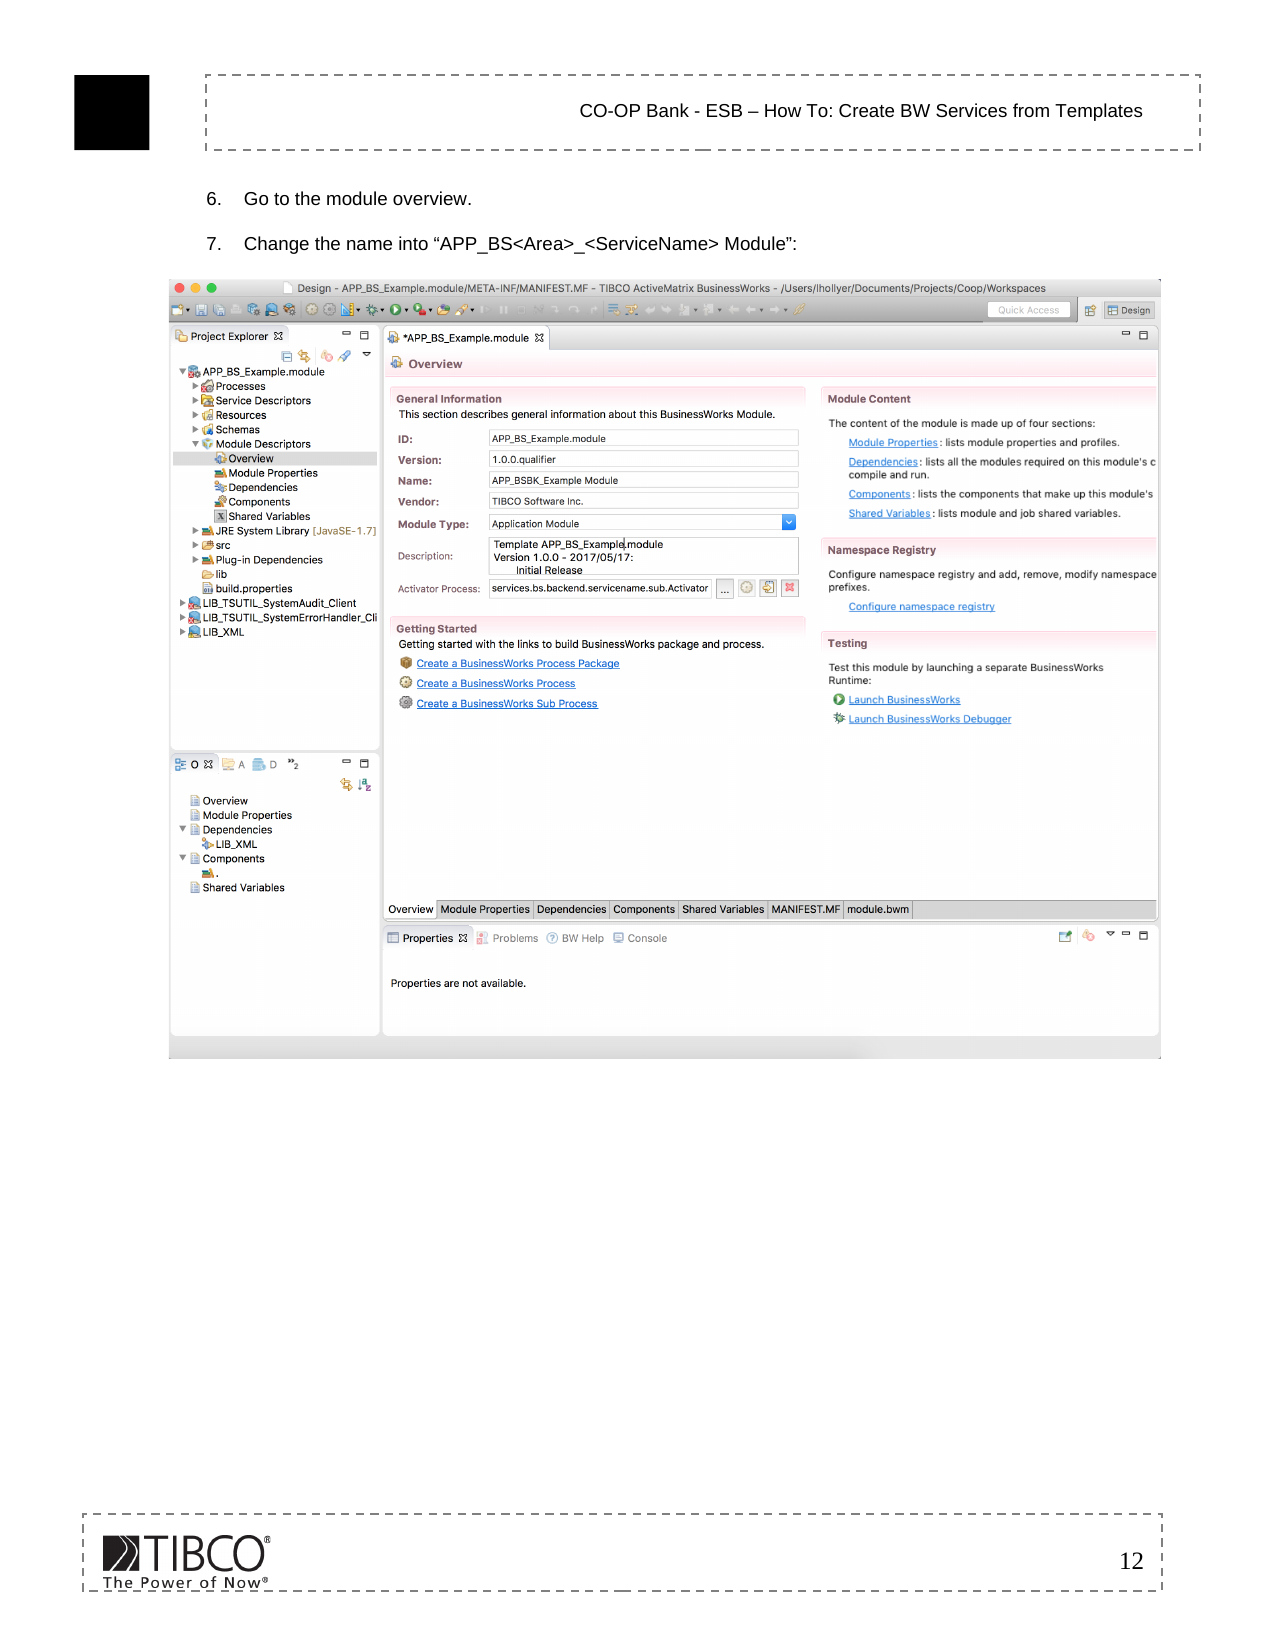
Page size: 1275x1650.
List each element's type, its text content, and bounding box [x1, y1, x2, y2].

list Change the name into “APP_BS<Area>_<ServiceName> Module”: [206, 233, 1162, 255]
picture [168, 278, 1161, 1059]
picture [103, 1535, 271, 1588]
list Go to the module overview. [206, 187, 1162, 209]
